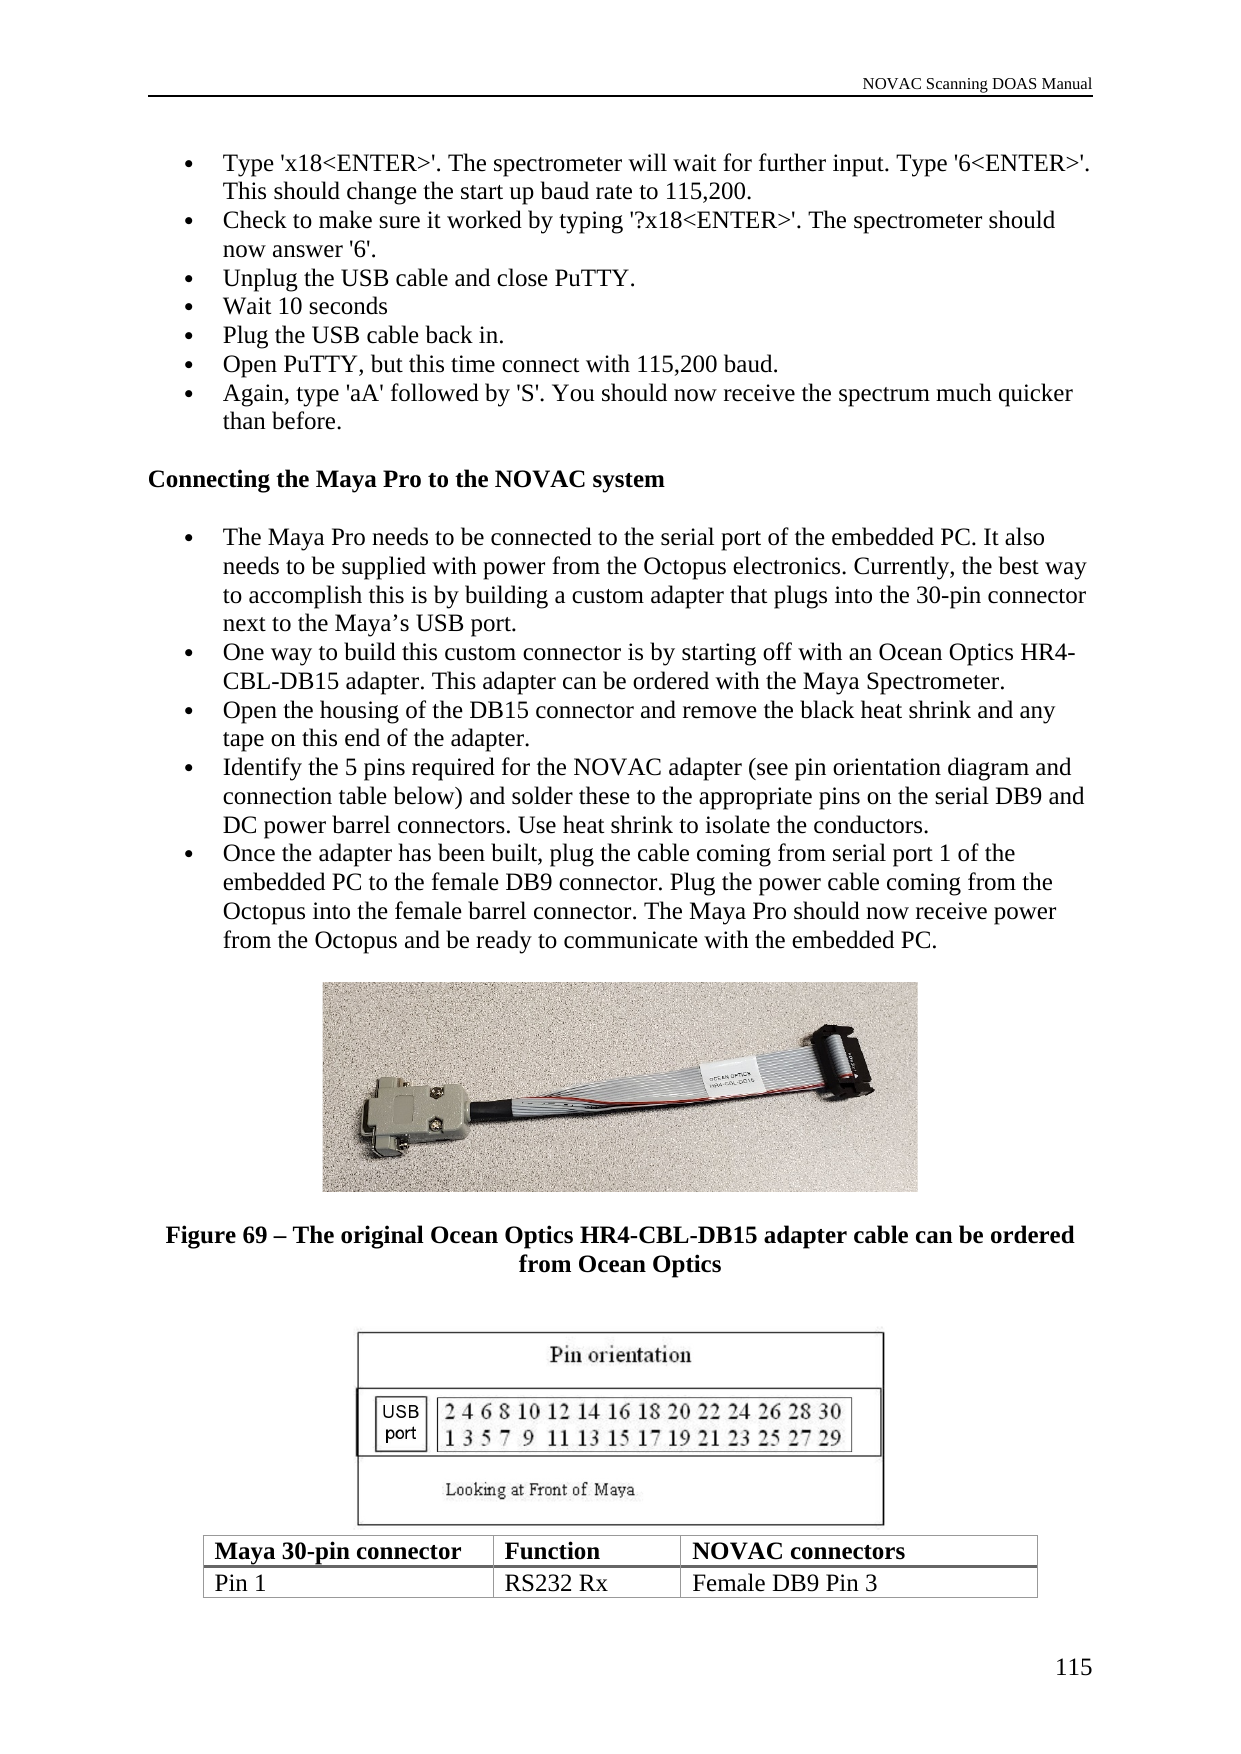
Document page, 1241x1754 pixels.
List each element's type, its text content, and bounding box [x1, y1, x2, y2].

table_header Function [494, 1536, 680, 1565]
text Connecting the Maya Pro to the NOVAC system [148, 464, 1093, 493]
list Open the housing of the DB15 connector and remove the black heat shrink and any tape on this end of the adapter. [185, 695, 1093, 752]
list Once the adapter has been built, plug the cable coming from serial port 1 of the embedded PC to the female DB9 connector. Plug the power cable coming from the Octopus into the female barrel connector. The Maya Pro should now receive power from the Octopus and be ready to communicate with the embedded PC. [185, 838, 1093, 953]
list Type 'x18<ENTER>'. The spectrometer will wait for further input. Type '6<ENTER>'. This should change the start up baud rate to 115,200. [185, 148, 1093, 205]
list Wait 10 seconds [185, 291, 1093, 320]
list Check to make sure it worked by typing '?x18<ENTER>'. The spectrometer should now answer '6'. [185, 205, 1093, 263]
list The Maya Pro needs to be connected to the serial port of the embedded PC. It also needs to be supplied with power from the Octopus electronics. Currently, the best way to accomplish this is by building a custom adapter that plugs into the 30-pin connector next to the Maya’s USB port. [185, 522, 1093, 637]
picture [336, 1318, 904, 1535]
table_cell Female DB9 Pin 3 [681, 1568, 1037, 1597]
table_header Maya 30-pin connector [204, 1536, 493, 1565]
list Plug the USB cable back in. [185, 320, 1093, 349]
list Open PuTTY, but this time connect with 115,200 baud. [185, 349, 1093, 378]
list Unplug the USB cable and close PuTTY. [185, 263, 1093, 291]
table_header NOVAC connectors [681, 1536, 1037, 1565]
picture [322, 982, 918, 1192]
list Again, type 'aA' followed by 'S'. You should now receive the spectrum much quicker than before. [185, 378, 1093, 435]
list One way to build this custom connector is by starting off with an Ocean Optics HR4-CBL-DB15 adapter. This adapter can be ordered with the Maya Spectrometer. [185, 637, 1093, 695]
list Identify the 5 pins required for the NOVAC adapter (see pin orientation diagram and connection table below) and solder these to the appropriate pins on the serial DB9 and DC power barrel connectors. Use heat shrink to isolate the conductors. [185, 752, 1093, 838]
table_cell Pin 1 [204, 1568, 493, 1597]
table_cell RS232 Rx [494, 1568, 680, 1597]
